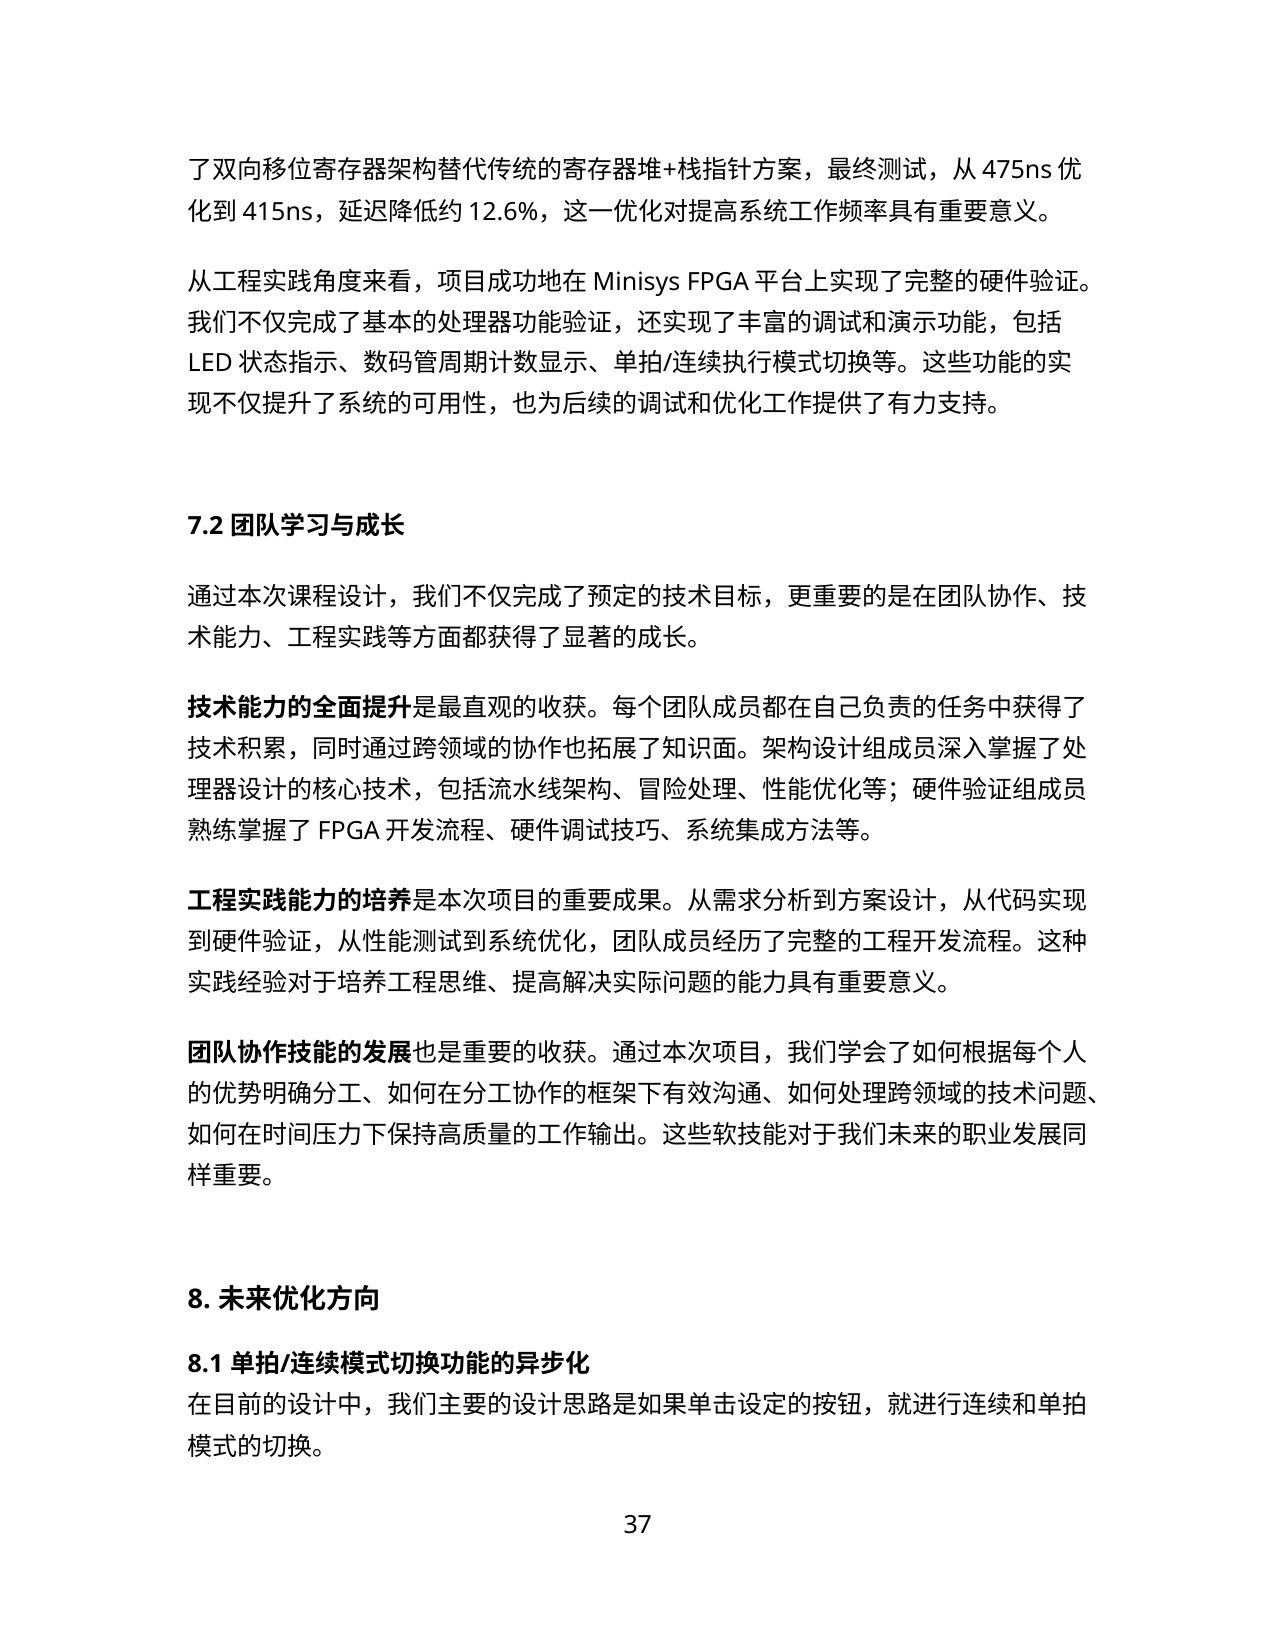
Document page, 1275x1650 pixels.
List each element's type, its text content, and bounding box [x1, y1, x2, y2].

text 通过本次课程设计，我们不仅完成了预定的技术目标，更重要的是在团队协作、技术能力、工程实践等方面都获得了显著的成长。 [187, 576, 1087, 654]
text 从工程实践角度来看，项目成功地在Minisys FPGA平台上实现了完整的硬件验证。我们不仅完成了基本的处理器功能验证，还实现了丰富的调试和演示功能，包括LED状态指示、数码管周期计数显示、单拍/连续执行模式切换等。这些功能的实现不仅提升了系统的可用性，也为后续的调试和优化工作提供了有力支持。 [187, 261, 1087, 420]
text 技术能力的全面提升是最直观的收获。每个团队成员都在自己负责的任务中获得了技术积累，同时通过跨领域的协作也拓展了知识面。架构设计组成员深入掌握了处理器设计的核心技术，包括流水线架构、冒险处理、性能优化等；硬件验证组成员熟练掌握了FPGA开发流程、硬件调试技巧、系统集成方法等。 [187, 687, 1087, 847]
text 在目前的设计中，我们主要的设计思路是如果单击设定的按钮，就进行连续和单拍模式的切换。 [187, 1385, 1087, 1463]
subtitle 8. 未来优化方向 [187, 1277, 1087, 1316]
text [187, 150, 1087, 227]
text 团队协作技能的发展也是重要的收获。通过本次项目，我们学会了如何根据每个人的优势明确分工、如何在分工协作的框架下有效沟通、如何处理跨领域的技术问题、如何在时间压力下保持高质量的工作输出。这些软技能对于我们未来的职业发展同样重要。 [187, 1032, 1087, 1191]
subtitle 7.2 团队学习与成长 [187, 506, 1087, 542]
subtitle 8.1 单拍/连续模式切换功能的异步化 [187, 1343, 1087, 1379]
text 工程实践能力的培养是本次项目的重要成果。从需求分析到方案设计，从代码实现到硬件验证，从性能测试到系统优化，团队成员经历了完整的工程开发流程。这种实践经验对于培养工程思维、提高解决实际问题的能力具有重要意义。 [187, 880, 1087, 998]
